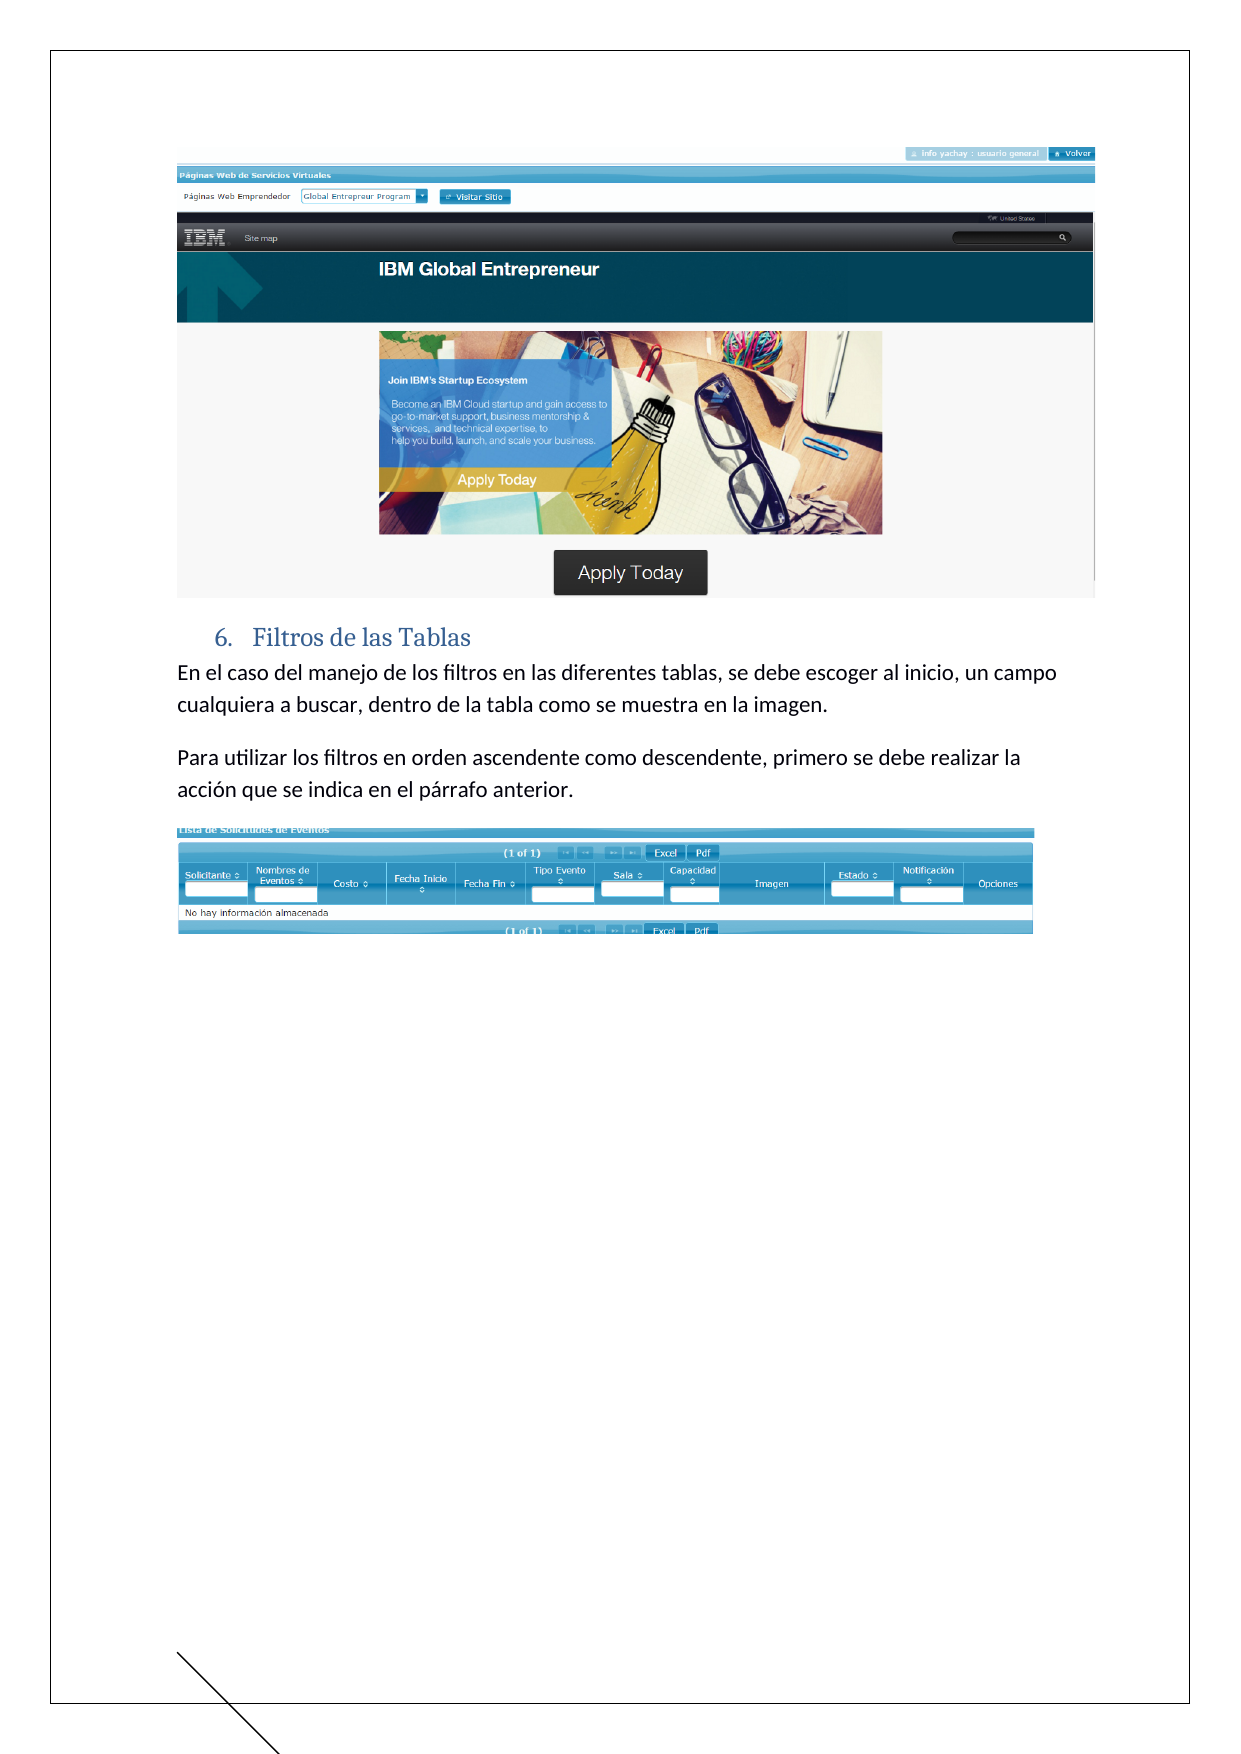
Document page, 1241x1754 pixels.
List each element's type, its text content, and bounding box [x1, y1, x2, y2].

text Para utilizar los filtros en orden ascendente como descendente, primero se debe realizar la acción que se indica en el párrafo anterior. [177, 743, 1063, 804]
text En el caso del manejo de los filtros en las diferentes tablas, se debe escoger al inicio, un campo cualquiera a buscar, dentro de la tabla como se muestra en la imagen. [177, 658, 1063, 718]
picture [177, 828, 1035, 934]
picture [177, 147, 1096, 598]
list Filtros de las Tablas [214, 622, 1063, 654]
